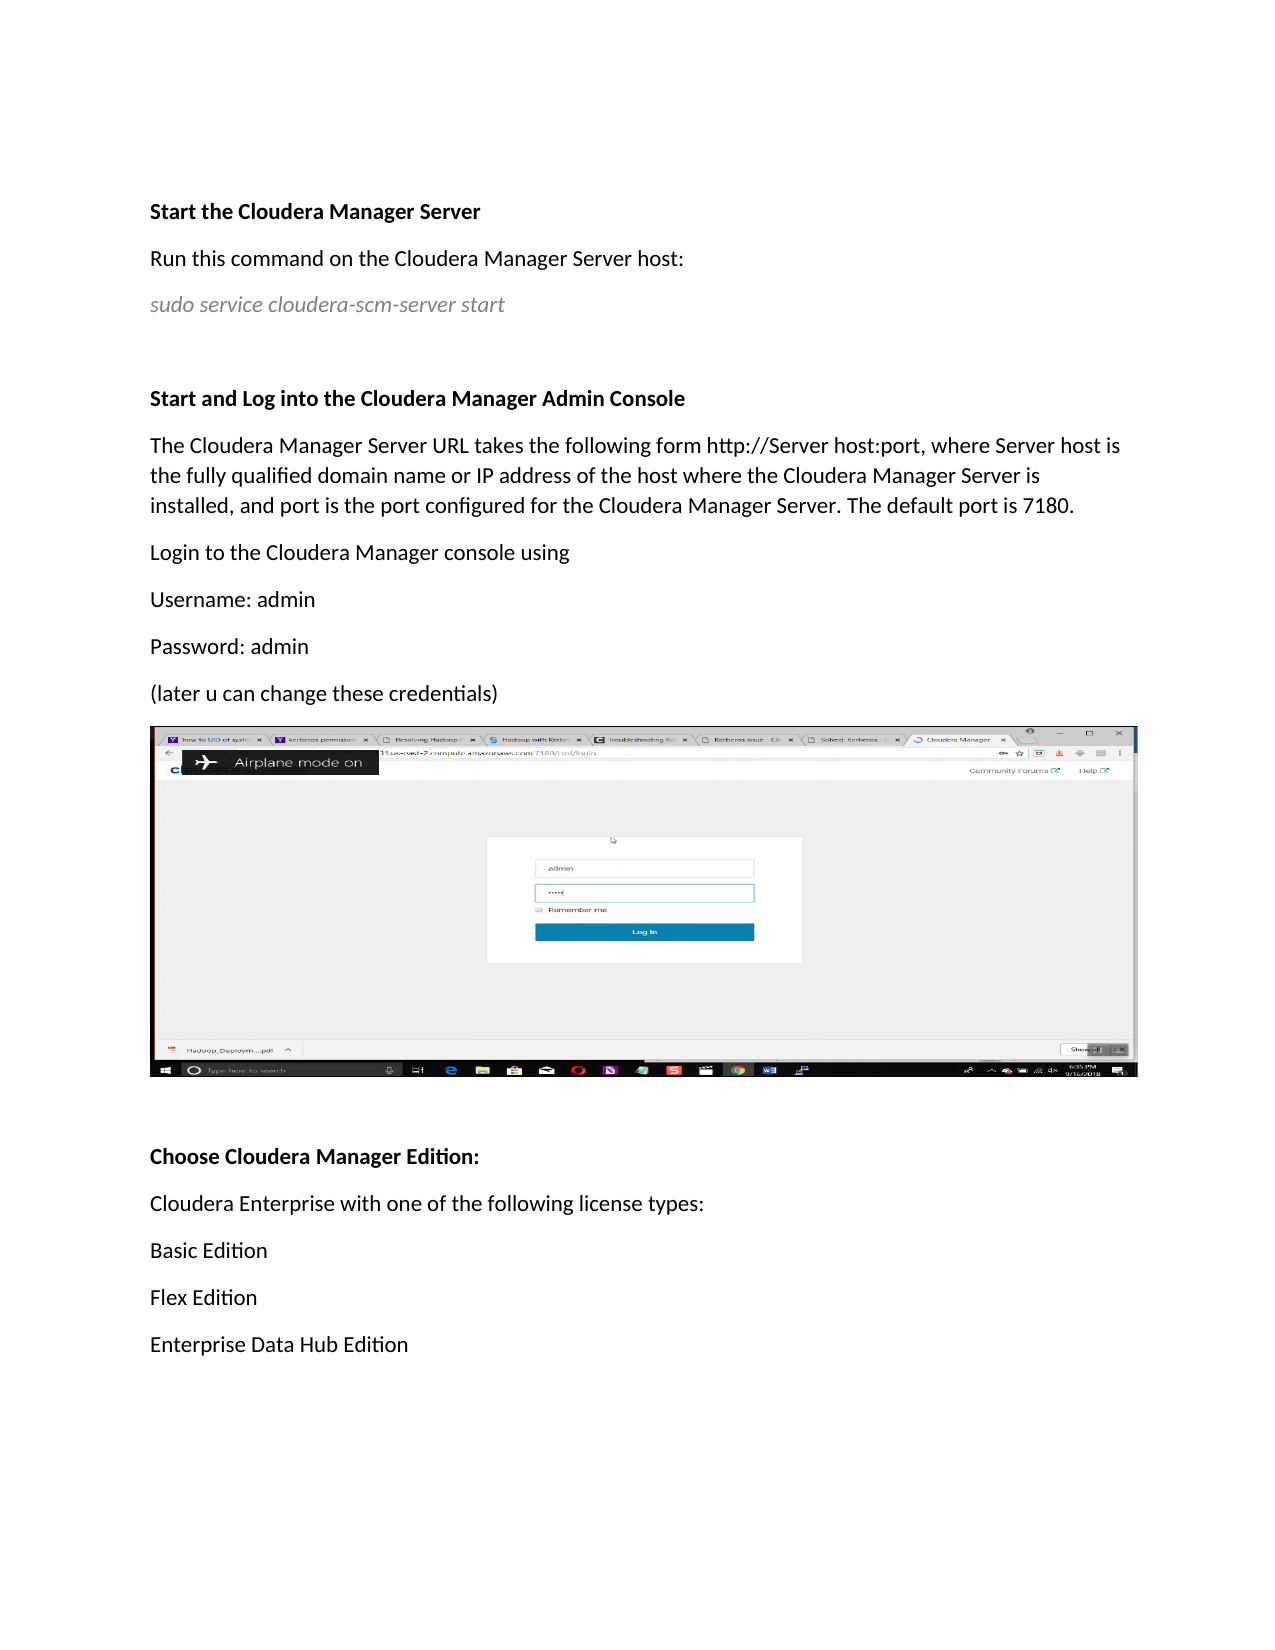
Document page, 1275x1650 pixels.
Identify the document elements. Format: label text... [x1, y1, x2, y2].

text Login to the Cloudera Manager console using [150, 538, 1125, 567]
text Choose Cloudera Manager Edition: [150, 1142, 1125, 1170]
text Start and Log into the Cloudera Manager Admin Console [150, 384, 1125, 412]
text Cloudera Enterprise with one of the following license types: [150, 1189, 1125, 1217]
text Start the Cloudera Manager Server [150, 197, 1125, 225]
text Run this command on the Cloudera Manager Server host: [150, 244, 1125, 272]
text sudo service cloudera-scm-server start [150, 291, 1125, 319]
text The Cloudera Manager Server URL takes the following form http://Server host:port, where Server host is the fully qualified domain name or IP address of the host where the Cloudera Manager Server is installed, and port is the port configured for the Cloudera Manager Server. The default port is 7180. [150, 431, 1125, 520]
text Basic Edition [150, 1236, 1125, 1264]
text Enterprise Data Hub Edition [150, 1330, 1125, 1358]
text Password: admin [150, 632, 1125, 660]
text Flex Edition [150, 1283, 1125, 1311]
picture [150, 726, 1138, 1077]
text Username: admin [150, 585, 1125, 613]
text (later u can change these credentials) [150, 679, 1125, 707]
